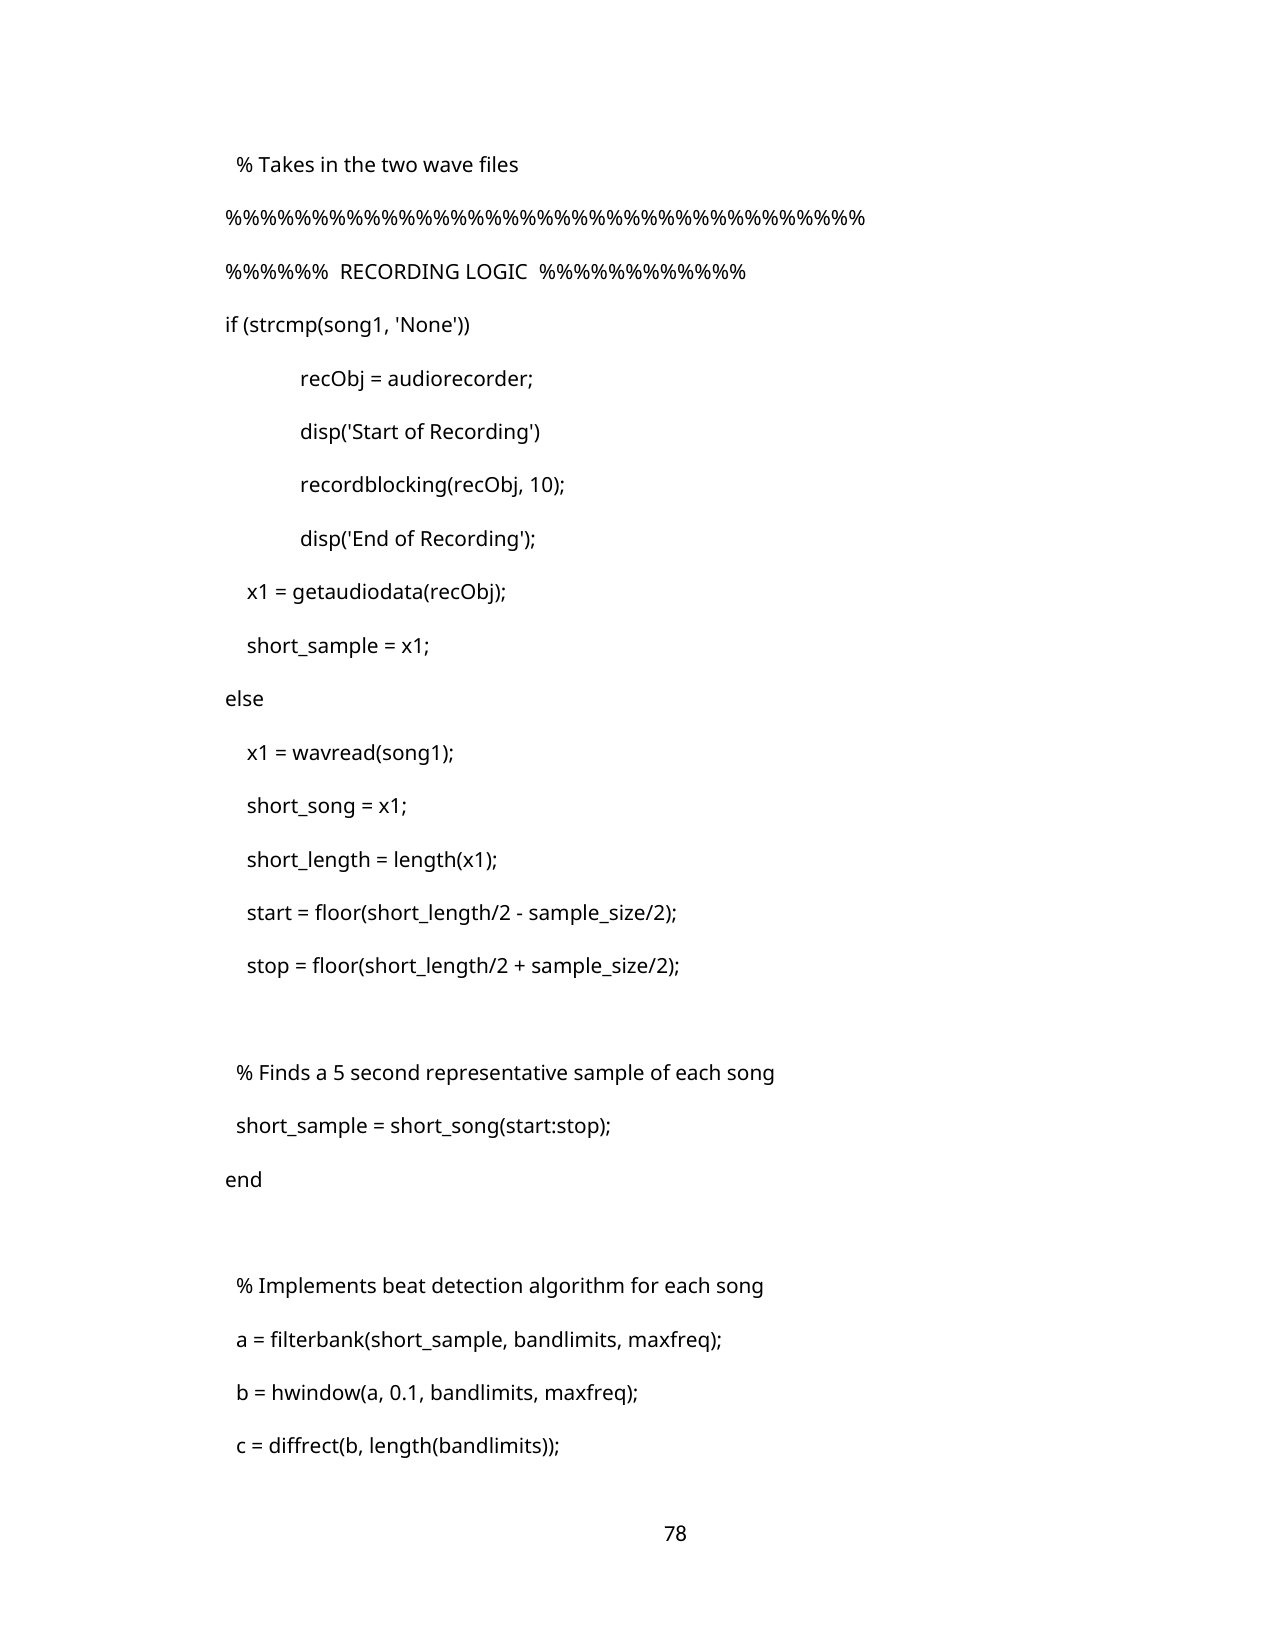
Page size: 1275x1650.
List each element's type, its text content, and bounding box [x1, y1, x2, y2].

text % Finds a 5 second representative sample of each song [225, 1058, 1125, 1086]
text start = floor(short_length/2 - sample_size/2); [225, 898, 1125, 927]
text stop = floor(short_length/2 + sample_size/2); [225, 952, 1125, 980]
text else [225, 684, 1125, 713]
text recordblocking(recObj, 10); [225, 471, 1125, 499]
text short_sample = short_song(start:stop); [225, 1111, 1125, 1140]
text % Takes in the two wave files [225, 150, 1125, 178]
text disp('Start of Recording') [225, 417, 1125, 446]
text end [225, 1165, 1125, 1193]
text b = hwindow(a, 0.1, bandlimits, maxfreq); [225, 1378, 1125, 1407]
text % Implements beat detection algorithm for each song [225, 1271, 1125, 1300]
text short_song = x1; [225, 791, 1125, 820]
text %%%%%% RECORDING LOGIC %%%%%%%%%%%% [225, 257, 1125, 285]
text a = filterbank(short_sample, bandlimits, maxfreq); [225, 1325, 1125, 1353]
text %%%%%%%%%%%%%%%%%%%%%%%%%%%%%%%%%%%%% [225, 203, 1125, 232]
text short_sample = x1; [225, 631, 1125, 659]
text short_length = length(x1); [225, 845, 1125, 873]
text x1 = wavread(song1); [225, 738, 1125, 766]
text disp('End of Recording'); [225, 524, 1125, 552]
text x1 = getaudiodata(recObj); [225, 577, 1125, 606]
text c = diffrect(b, length(bandlimits)); [225, 1432, 1125, 1460]
text recObj = audiorecorder; [225, 364, 1125, 392]
text if (strcmp(song1, 'None')) [225, 310, 1125, 339]
